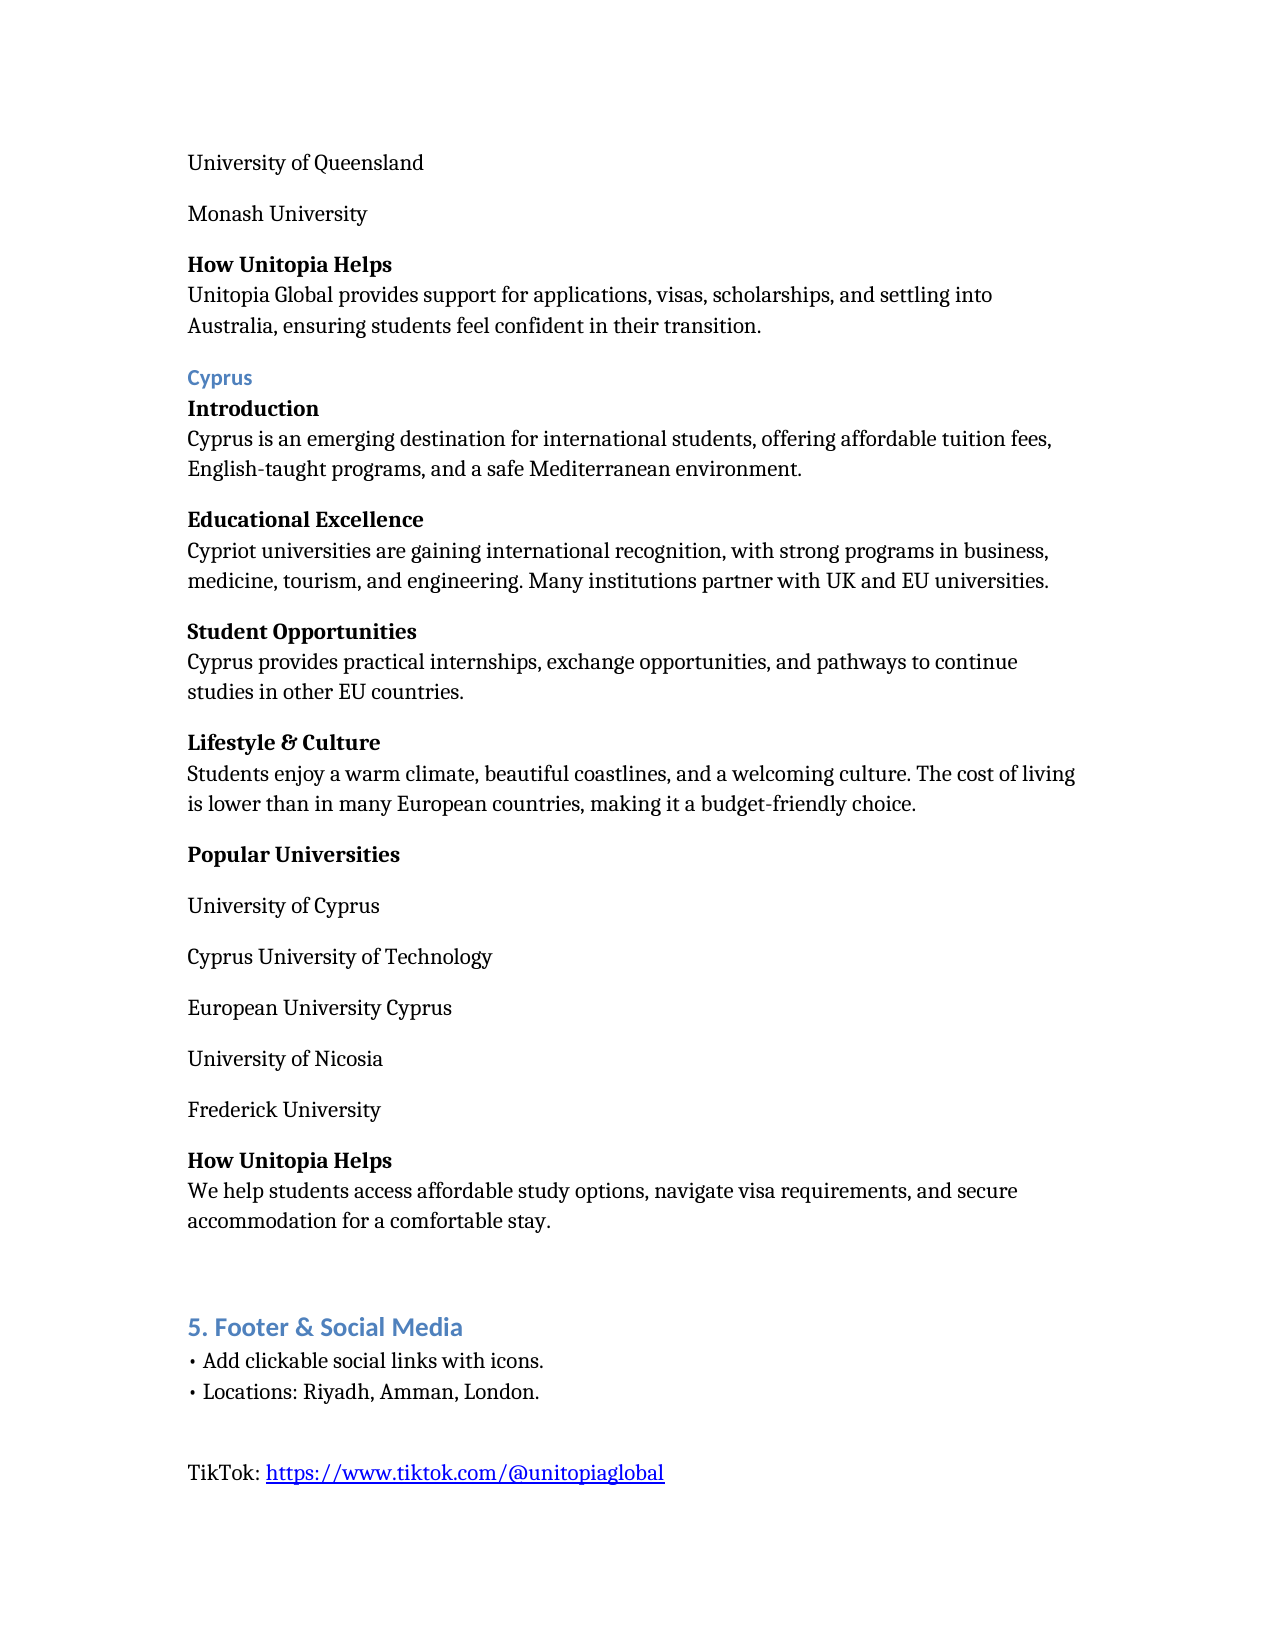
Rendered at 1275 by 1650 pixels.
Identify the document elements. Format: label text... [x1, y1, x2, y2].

subtitle 5. Footer & Social Media [187, 1310, 1087, 1343]
text Cyprus University of Technology [187, 944, 1087, 970]
text University of Cyprus [187, 893, 1087, 919]
text How Unitopia Helps Unitopia Global provides support for applications, visas, scholarships, and settling into Australia, ensuring students feel confident in their transition. [187, 252, 1087, 339]
text • Add clickable social links with icons. • Locations: Riyadh, Amman, London. [187, 1348, 1087, 1435]
text Frederick University [187, 1097, 1087, 1123]
subtitle Cyprus [187, 363, 1087, 392]
text Introduction Cyprus is an emerging destination for international students, offering affordable tuition fees, English-taught programs, and a safe Mediterranean environment. [187, 396, 1087, 482]
text Educational Excellence Cypriot universities are gaining international recognition, with strong programs in business, medicine, tourism, and engineering. Many institutions partner with UK and EU universities. [187, 507, 1087, 594]
text Student Opportunities Cyprus provides practical internships, exchange opportunities, and pathways to continue studies in other EU countries. [187, 619, 1087, 705]
text Lifestyle & Culture Students enjoy a warm climate, beautiful coastlines, and a welcoming culture. The cost of living is lower than in many European countries, making it a budget-friendly choice. [187, 730, 1087, 817]
text TikTok: https://www.tiktok.com/@unitopiaglobal [187, 1460, 1087, 1486]
text University of Queensland [187, 150, 1087, 176]
text European University Cyprus [187, 995, 1087, 1021]
text Popular Universities [187, 842, 1087, 868]
text How Unitopia Helps We help students access affordable study options, navigate visa requirements, and secure accommodation for a comfortable stay. [187, 1148, 1087, 1234]
text Monash University [187, 201, 1087, 227]
text University of Nicosia [187, 1046, 1087, 1072]
